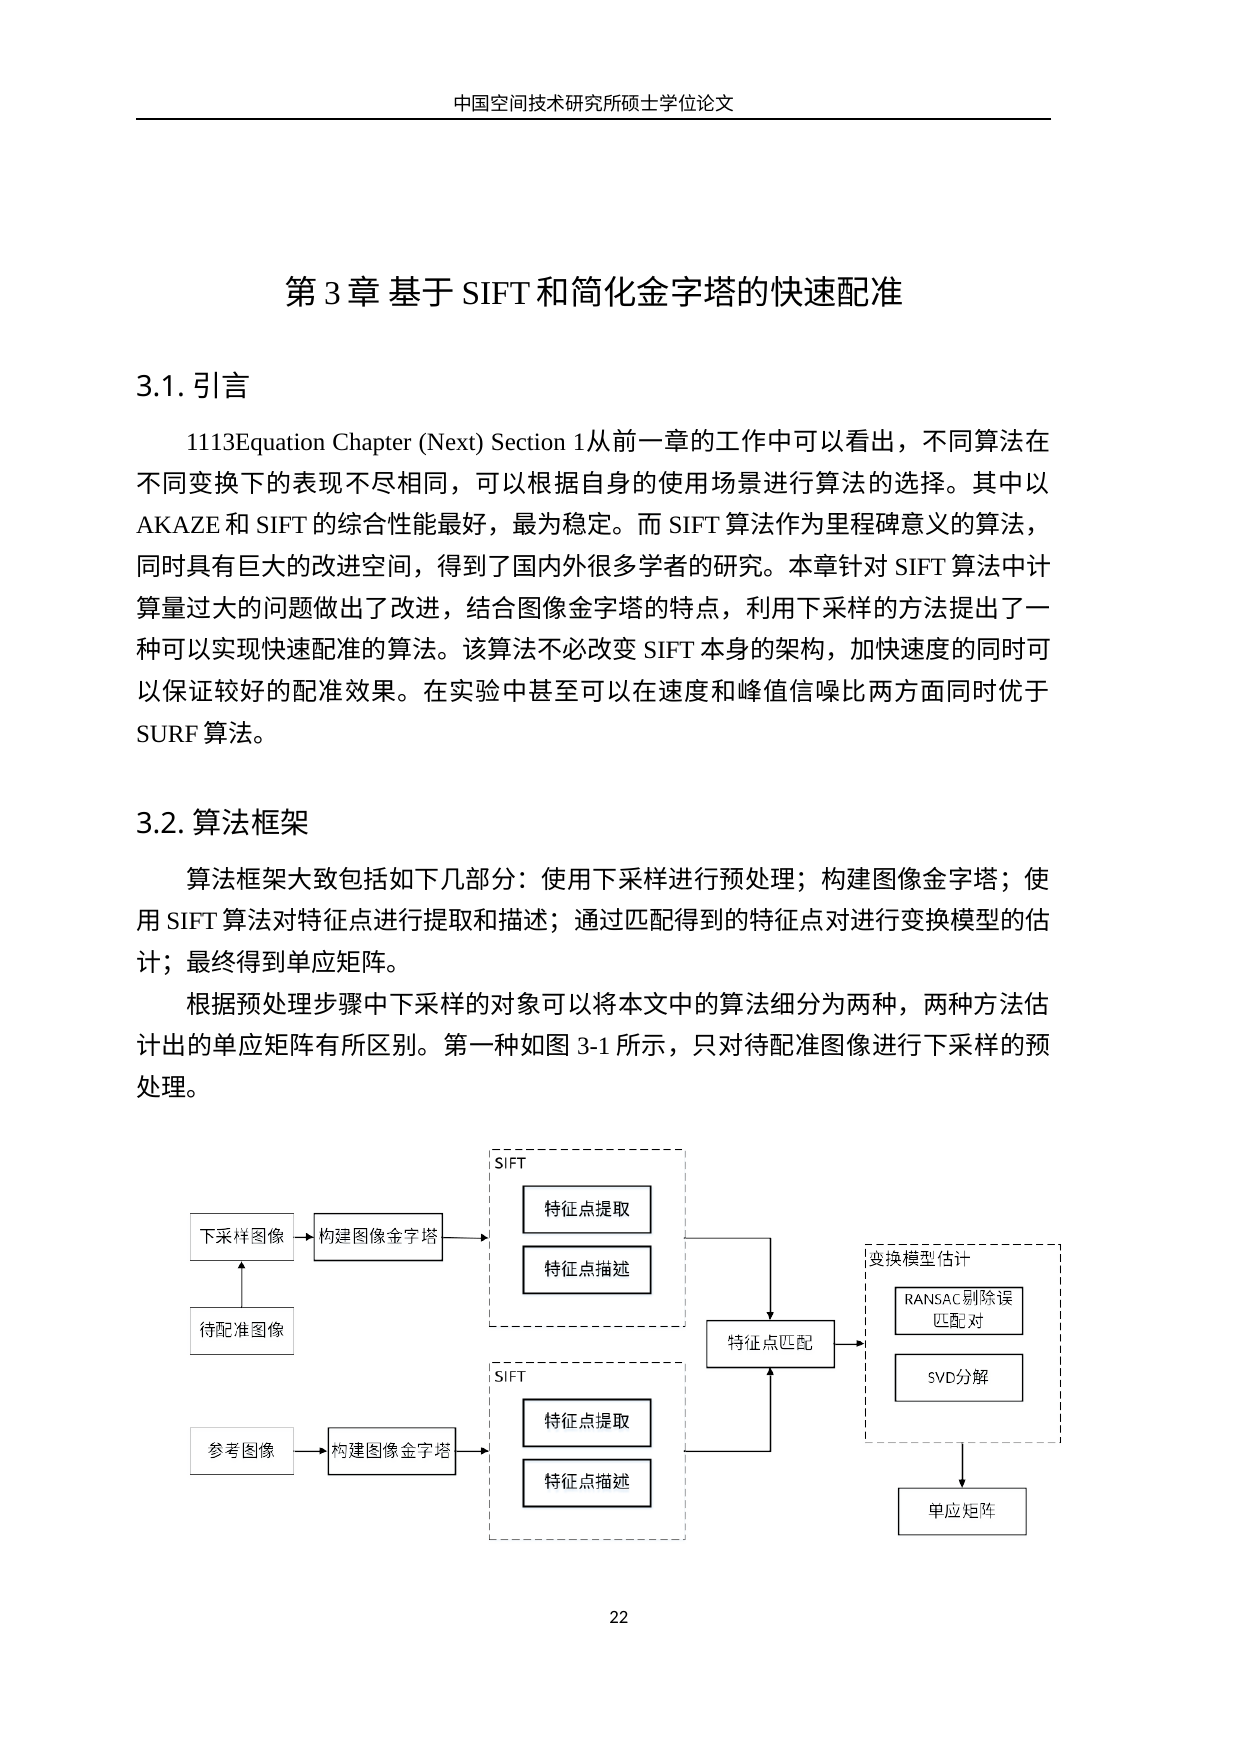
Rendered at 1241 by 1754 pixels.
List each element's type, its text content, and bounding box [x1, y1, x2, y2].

text 算法框架大致包括如下几部分：使用下采样进行预处理；构建图像金字塔；使用SIFT算法对特征点进行提取和描述；通过匹配得到的特征点对进行变换模型的估计；最终得到单应矩阵。 [136, 855, 1051, 980]
text 根据预处理步骤中下采样的对象可以将本文中的算法细分为两种，两种方法估计出的单应矩阵有所区别。第一种如图3-1所示，只对待配准图像进行下采样的预处理。 [136, 980, 1051, 1105]
subtitle 第3章 基于SIFT和简化金字塔的快速配准 [136, 271, 1051, 313]
subtitle 3.2. 算法框架 [136, 801, 1051, 842]
text 从前一章的工作中可以看出，不同算法在不同变换下的表现不尽相同，可以根据自身的使用场景进行算法的选择。其中以AKAZE和SIFT的综合性能最好，最为稳定。而SIFT算法作为里程碑意义的算法，同时具有巨大的改进空间，得到了国内外很多学者的研究。本章针对SIFT算法中计算量过大的问题做出了改进，结合图像金字塔的特点，利用下采样的方法提出了一种可以实现快速配准的算法。该算法不必改变SIFT本身的架构，加快速度的同时可以保证较好的配准效果。在实验中甚至可以在速度和峰值信噪比两方面同时优于SURF算法。 [136, 417, 1051, 751]
subtitle 3.1. 引言 [136, 363, 1051, 405]
